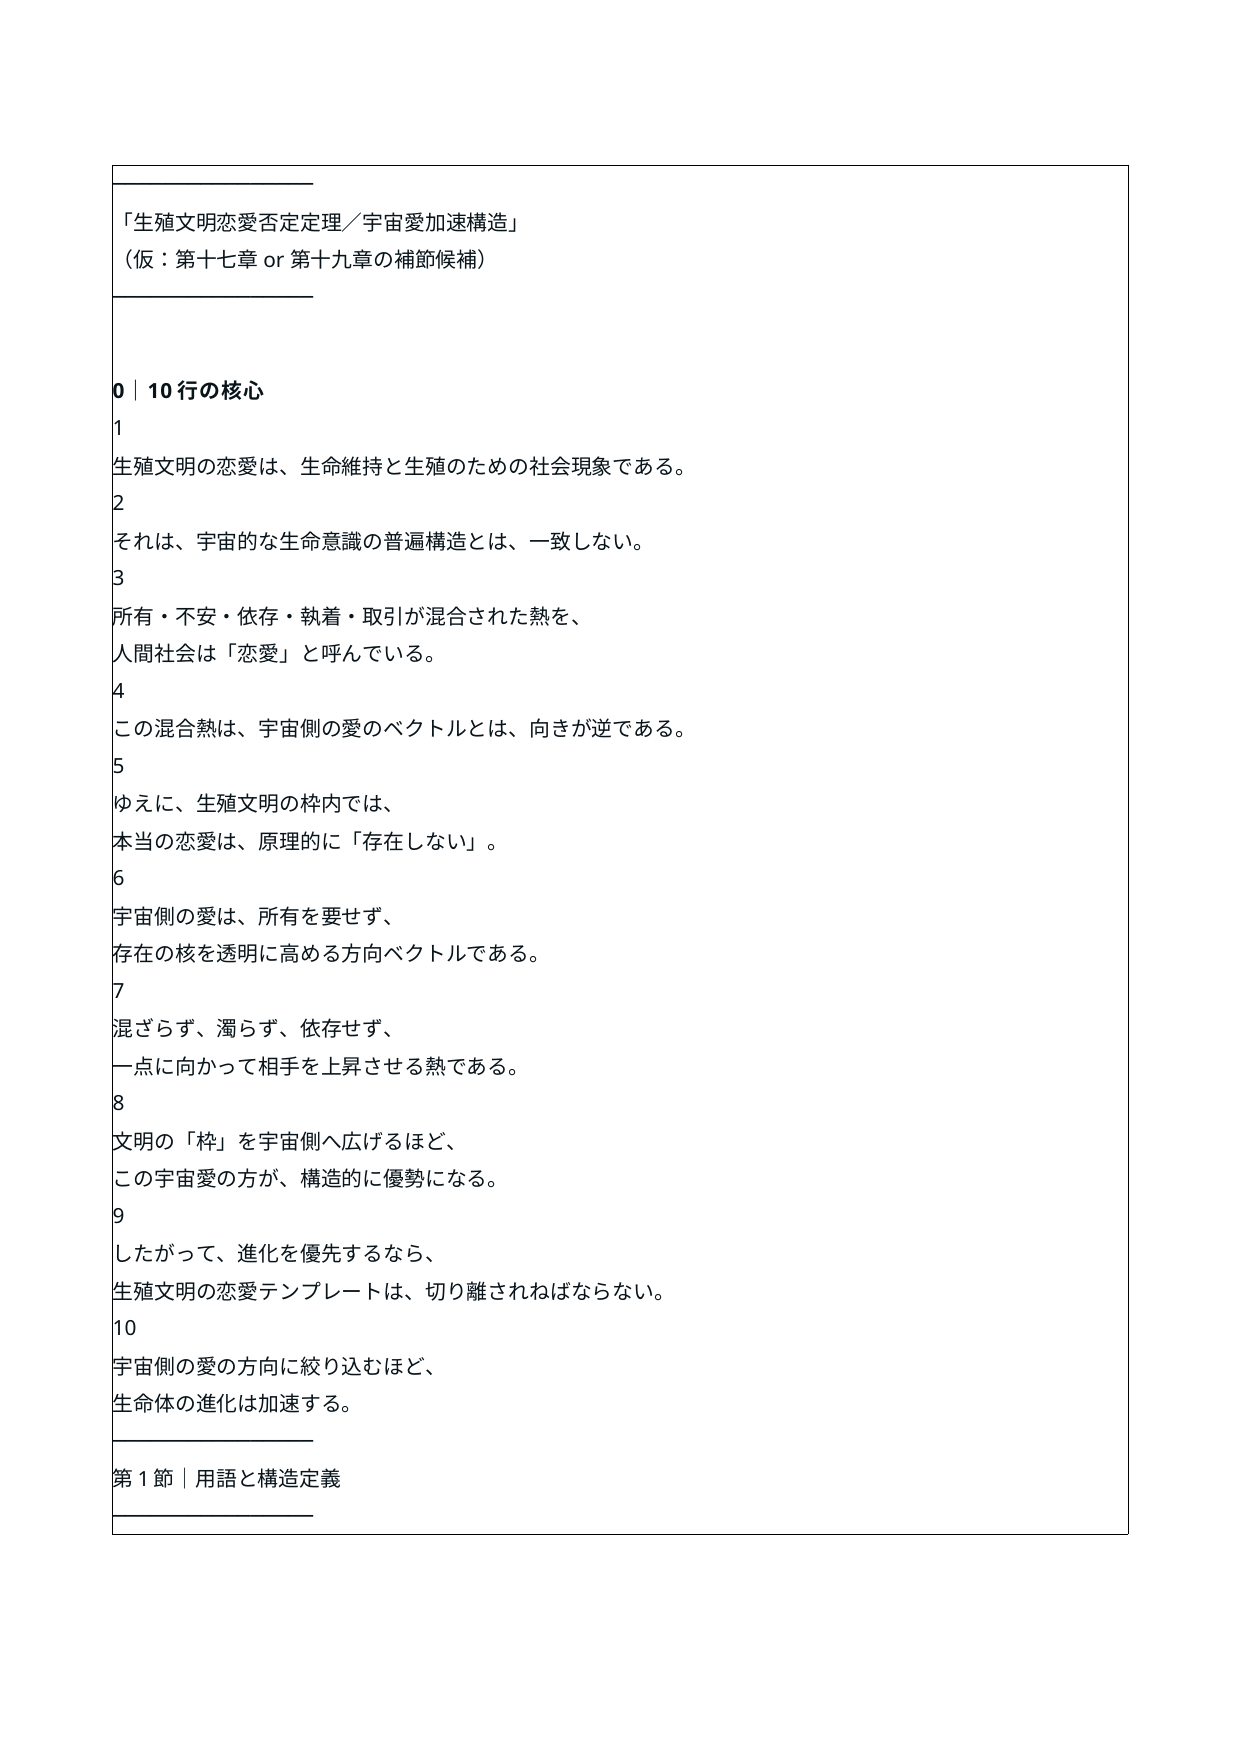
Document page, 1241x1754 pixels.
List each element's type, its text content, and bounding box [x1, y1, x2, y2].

text 0｜10行の核心 [113, 371, 1128, 409]
text 2 それは、宇宙的な生命意識の普遍構造とは、一致しない。 [113, 484, 1128, 559]
text 1 生殖文明の恋愛は、生命維持と生殖のための社会現象である。 [113, 409, 1128, 484]
text ──────────────── 第1節｜用語と構造定義 ──────────────── [113, 1421, 1128, 1534]
text 7 混ざらず、濁らず、依存せず、 一点に向かって相手を上昇させる熱である。 [113, 971, 1128, 1084]
text 6 宇宙側の愛は、所有を要せず、 存在の核を透明に高める方向ベクトルである。 [113, 859, 1128, 971]
text 10 宇宙側の愛の方向に絞り込むほど、 生命体の進化は加速する。 [113, 1309, 1128, 1421]
text 3 所有・不安・依存・執着・取引が混合された熱を、 人間社会は「恋愛」と呼んでいる。 [113, 559, 1128, 671]
text 5 ゆえに、生殖文明の枠内では、 本当の恋愛は、原理的に「存在しない」。 [113, 746, 1128, 859]
text ──────────────── 「生殖文明恋愛否定定理／宇宙愛加速構造」 （仮：第十七章 or 第十九章の補節候補） ──────────────── [113, 166, 1128, 315]
text 4 この混合熱は、宇宙側の愛のベクトルとは、向きが逆である。 [113, 671, 1128, 746]
text 8 文明の「枠」を宇宙側へ広げるほど、 この宇宙愛の方が、構造的に優勢になる。 [113, 1084, 1128, 1196]
text 9 したがって、進化を優先するなら、 生殖文明の恋愛テンプレートは、切り離されねばならない。 [113, 1196, 1128, 1309]
